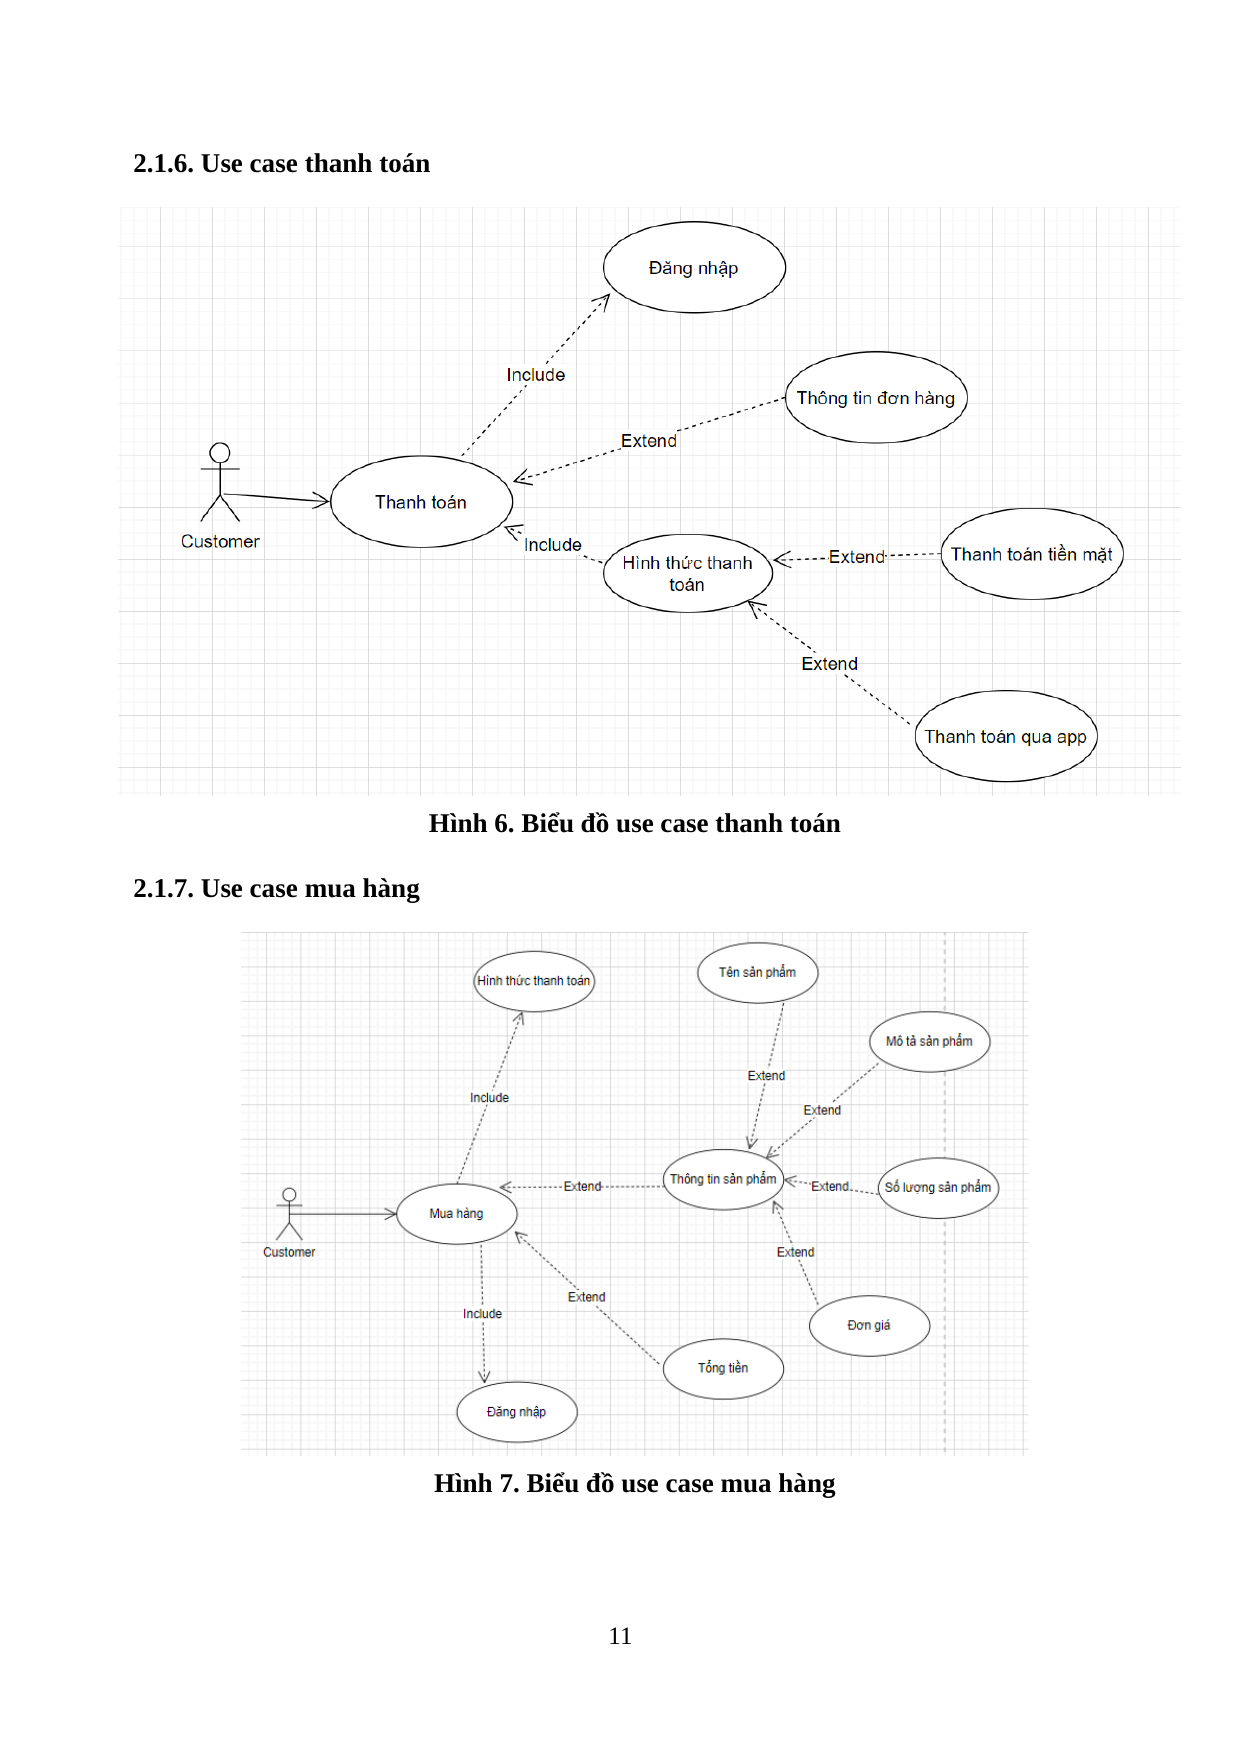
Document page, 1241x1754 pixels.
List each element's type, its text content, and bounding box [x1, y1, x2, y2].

picture [241, 932, 1029, 1456]
text Hình 6. Biểu đồ use case thanh toán [89, 807, 1152, 838]
subtitle 2.1.7. Use case mua hàng [89, 872, 1152, 903]
text Hình 7. Biểu đồ use case mua hàng [89, 1467, 1152, 1498]
picture [118, 207, 1182, 796]
subtitle 2.1.6. Use case thanh toán [89, 147, 1152, 178]
